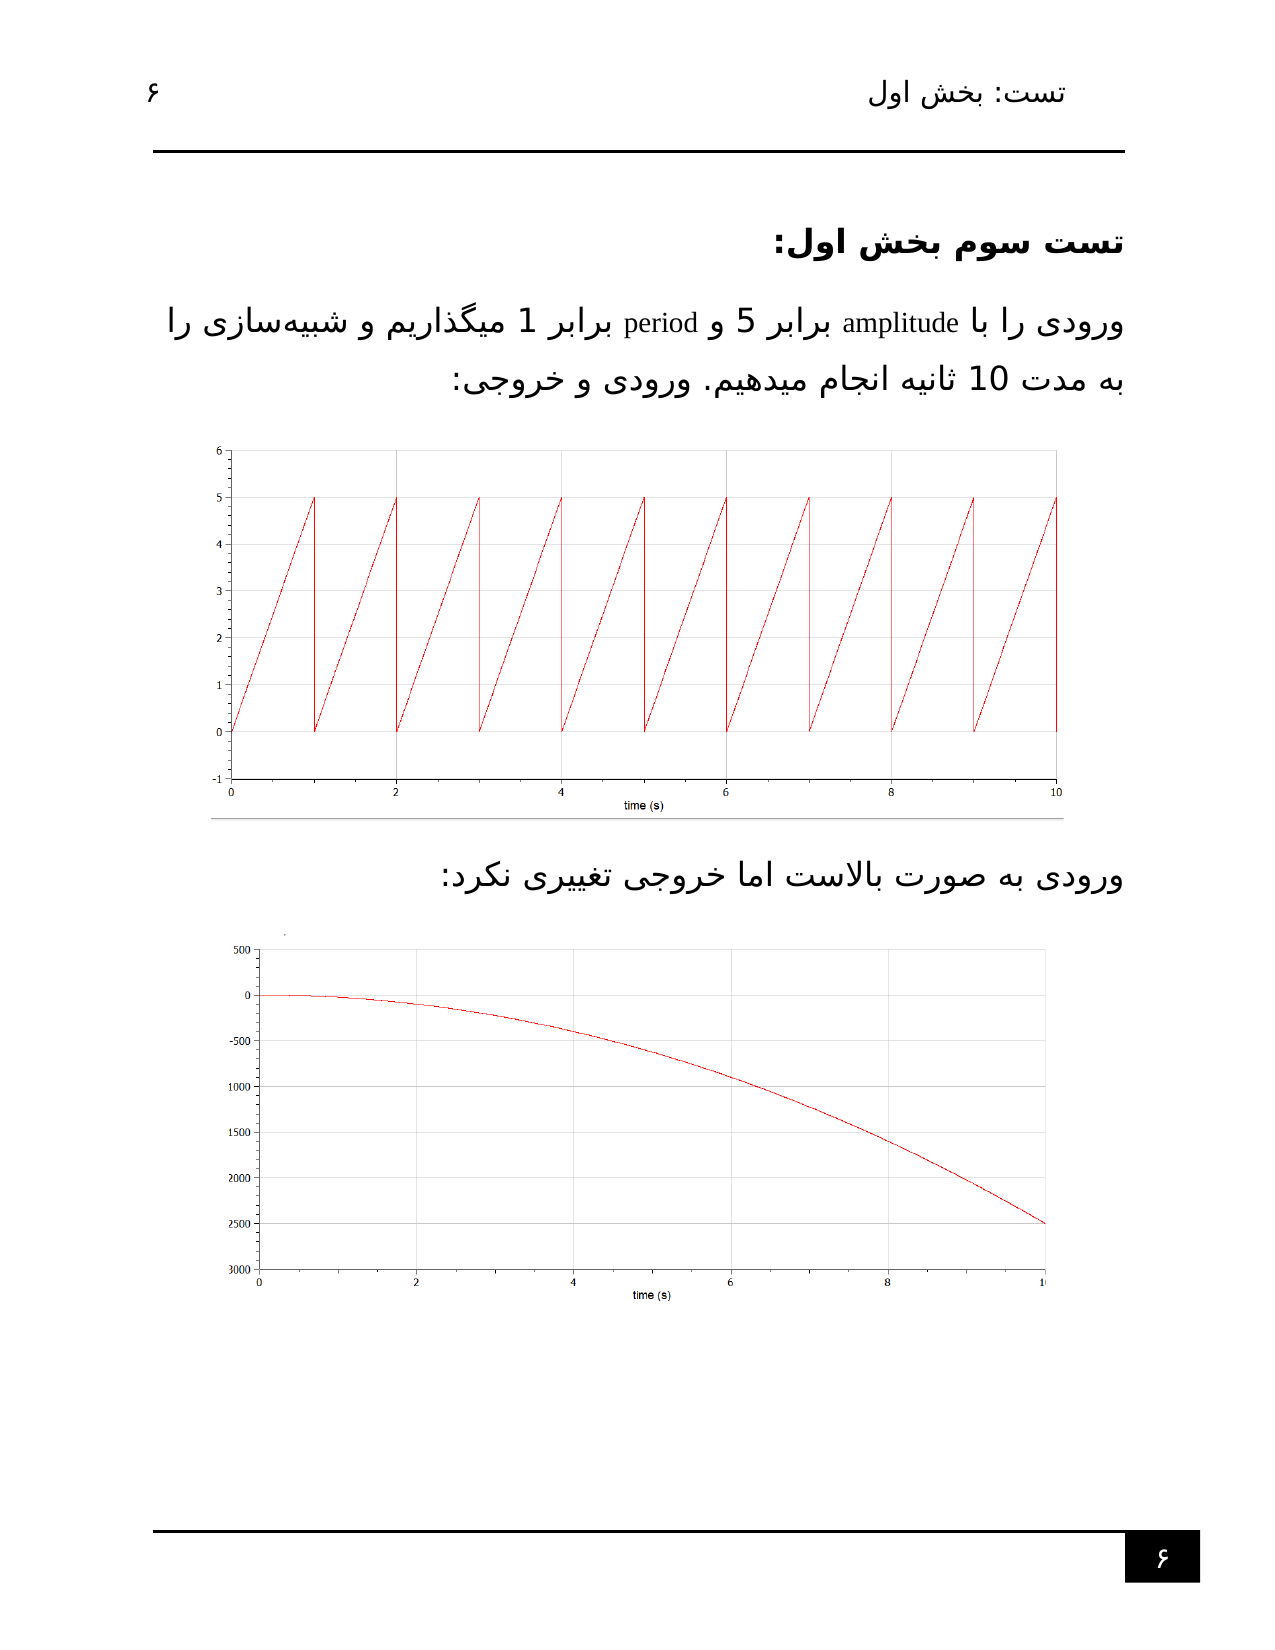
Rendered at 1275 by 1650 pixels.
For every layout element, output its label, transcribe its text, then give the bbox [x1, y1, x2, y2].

picture [229, 934, 1046, 1301]
text ورودی را با amplitude برابر 5 و period برابر 1 میگذاریم و شبیه‌سازی را به مدت 10 ثانیه انجام میدهیم. ورودی و خروجی: [150, 302, 1125, 399]
text ورودی به صورت بالاست اما خروجی تغییری نکرد: [150, 855, 1125, 894]
text تست سوم بخش اول: [150, 150, 1125, 261]
picture [211, 438, 1064, 821]
